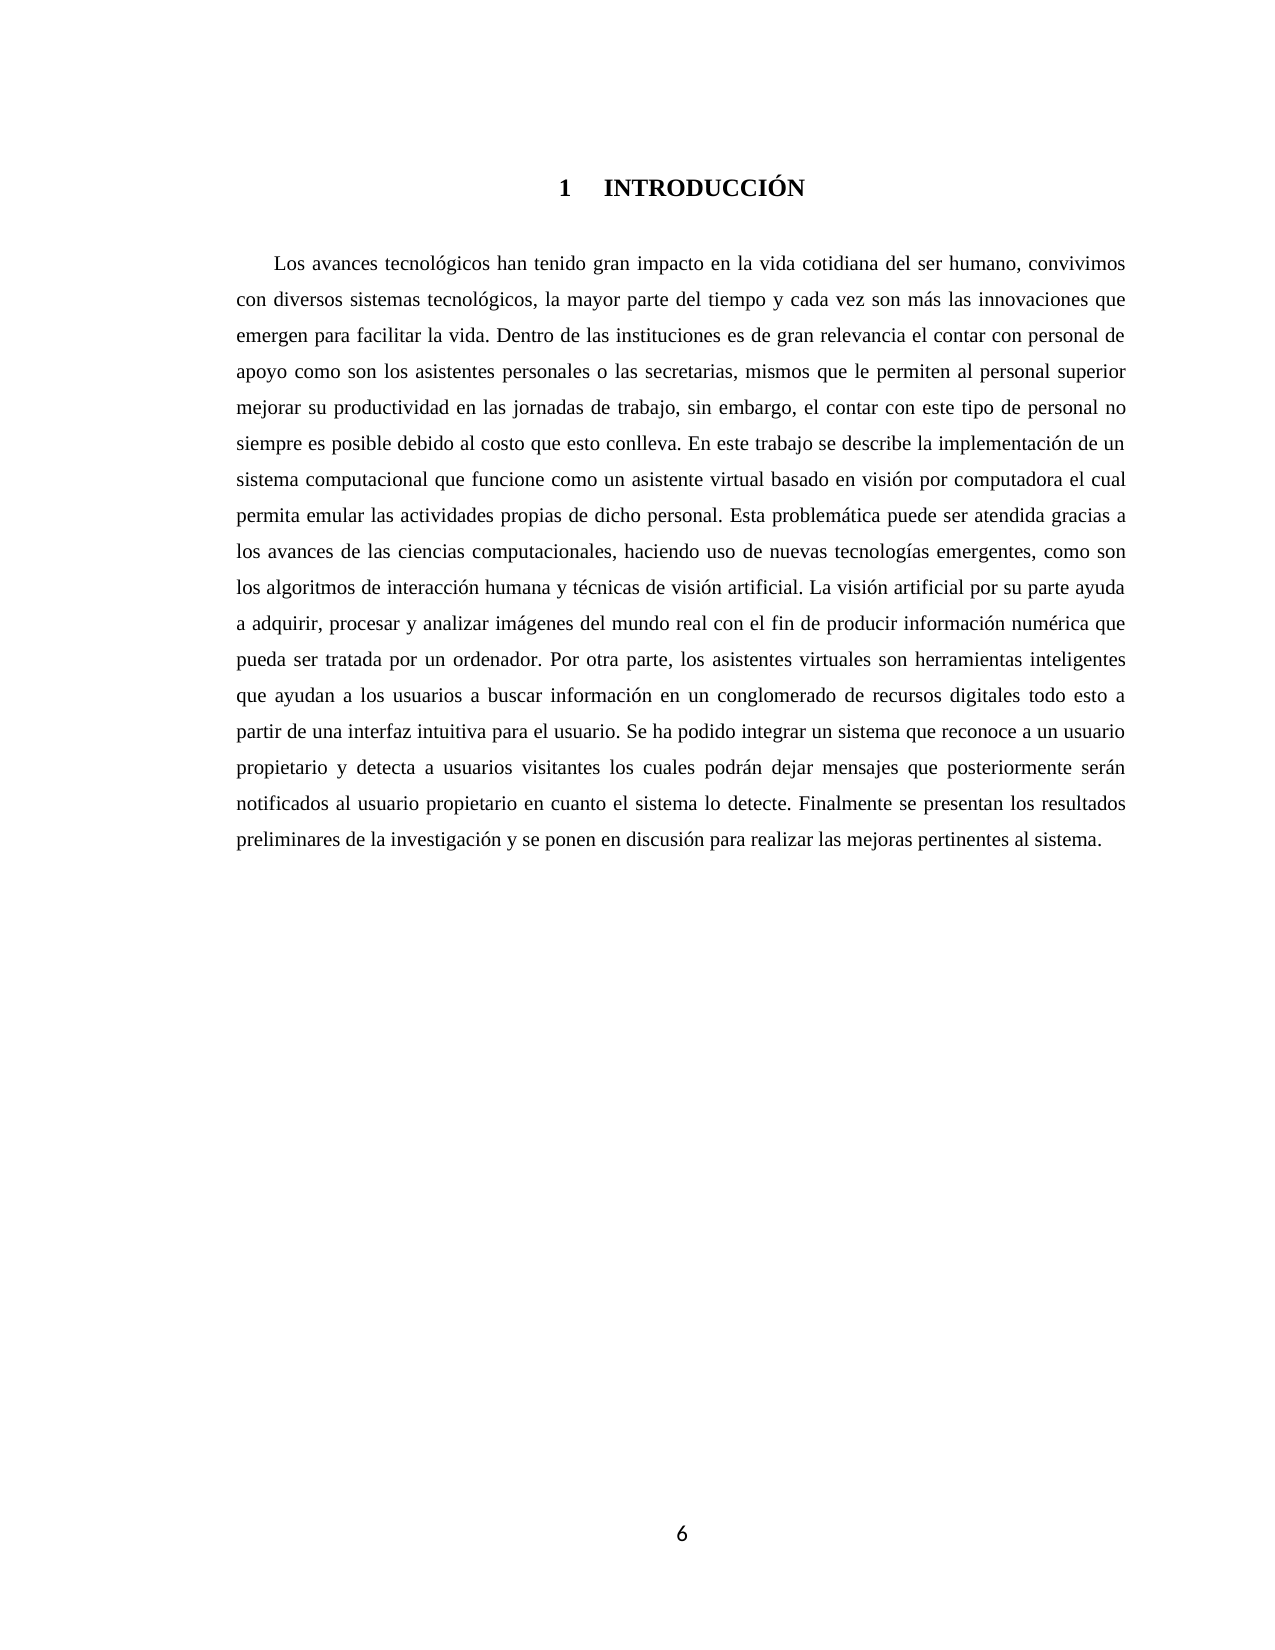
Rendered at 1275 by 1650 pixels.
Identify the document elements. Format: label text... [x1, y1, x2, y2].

subtitle INTRODUCCIÓN [236, 173, 1127, 201]
text Los avances tecnológicos han tenido gran impacto en la vida cotidiana del ser humano, convivimos con diversos sistemas tecnológicos, la mayor parte del tiempo y cada vez son más las innovaciones que emergen para facilitar la vida. Dentro de las instituciones es de gran relevancia el contar con personal de apoyo como son los asistentes personales o las secretarias, mismos que le permiten al personal superior mejorar su productividad en las jornadas de trabajo, sin embargo, el contar con este tipo de personal no siempre es posible debido al costo que esto conlleva. En este trabajo se describe la implementación de un sistema computacional que funcione como un asistente virtual basado en visión por computadora el cual permita emular las actividades propias de dicho personal. Esta problemática puede ser atendida gracias a los avances de las ciencias computacionales, haciendo uso de nuevas tecnologías emergentes, como son los algoritmos de interacción humana y técnicas de visión artificial. La visión artificial por su parte ayuda a adquirir, procesar y analizar imágenes del mundo real con el fin de producir información numérica que pueda ser tratada por un ordenador. Por otra parte, los asistentes virtuales son herramientas inteligentes que ayudan a los usuarios a buscar información en un conglomerado de recursos digitales todo esto a partir de una interfaz intuitiva para el usuario. Se ha podido integrar un sistema que reconoce a un usuario propietario y detecta a usuarios visitantes los cuales podrán dejar mensajes que posteriormente serán notificados al usuario propietario en cuanto el sistema lo detecte. Finalmente se presentan los resultados preliminares de la investigación y se ponen en discusión para realizar las mejoras pertinentes al sistema. [236, 251, 1127, 851]
